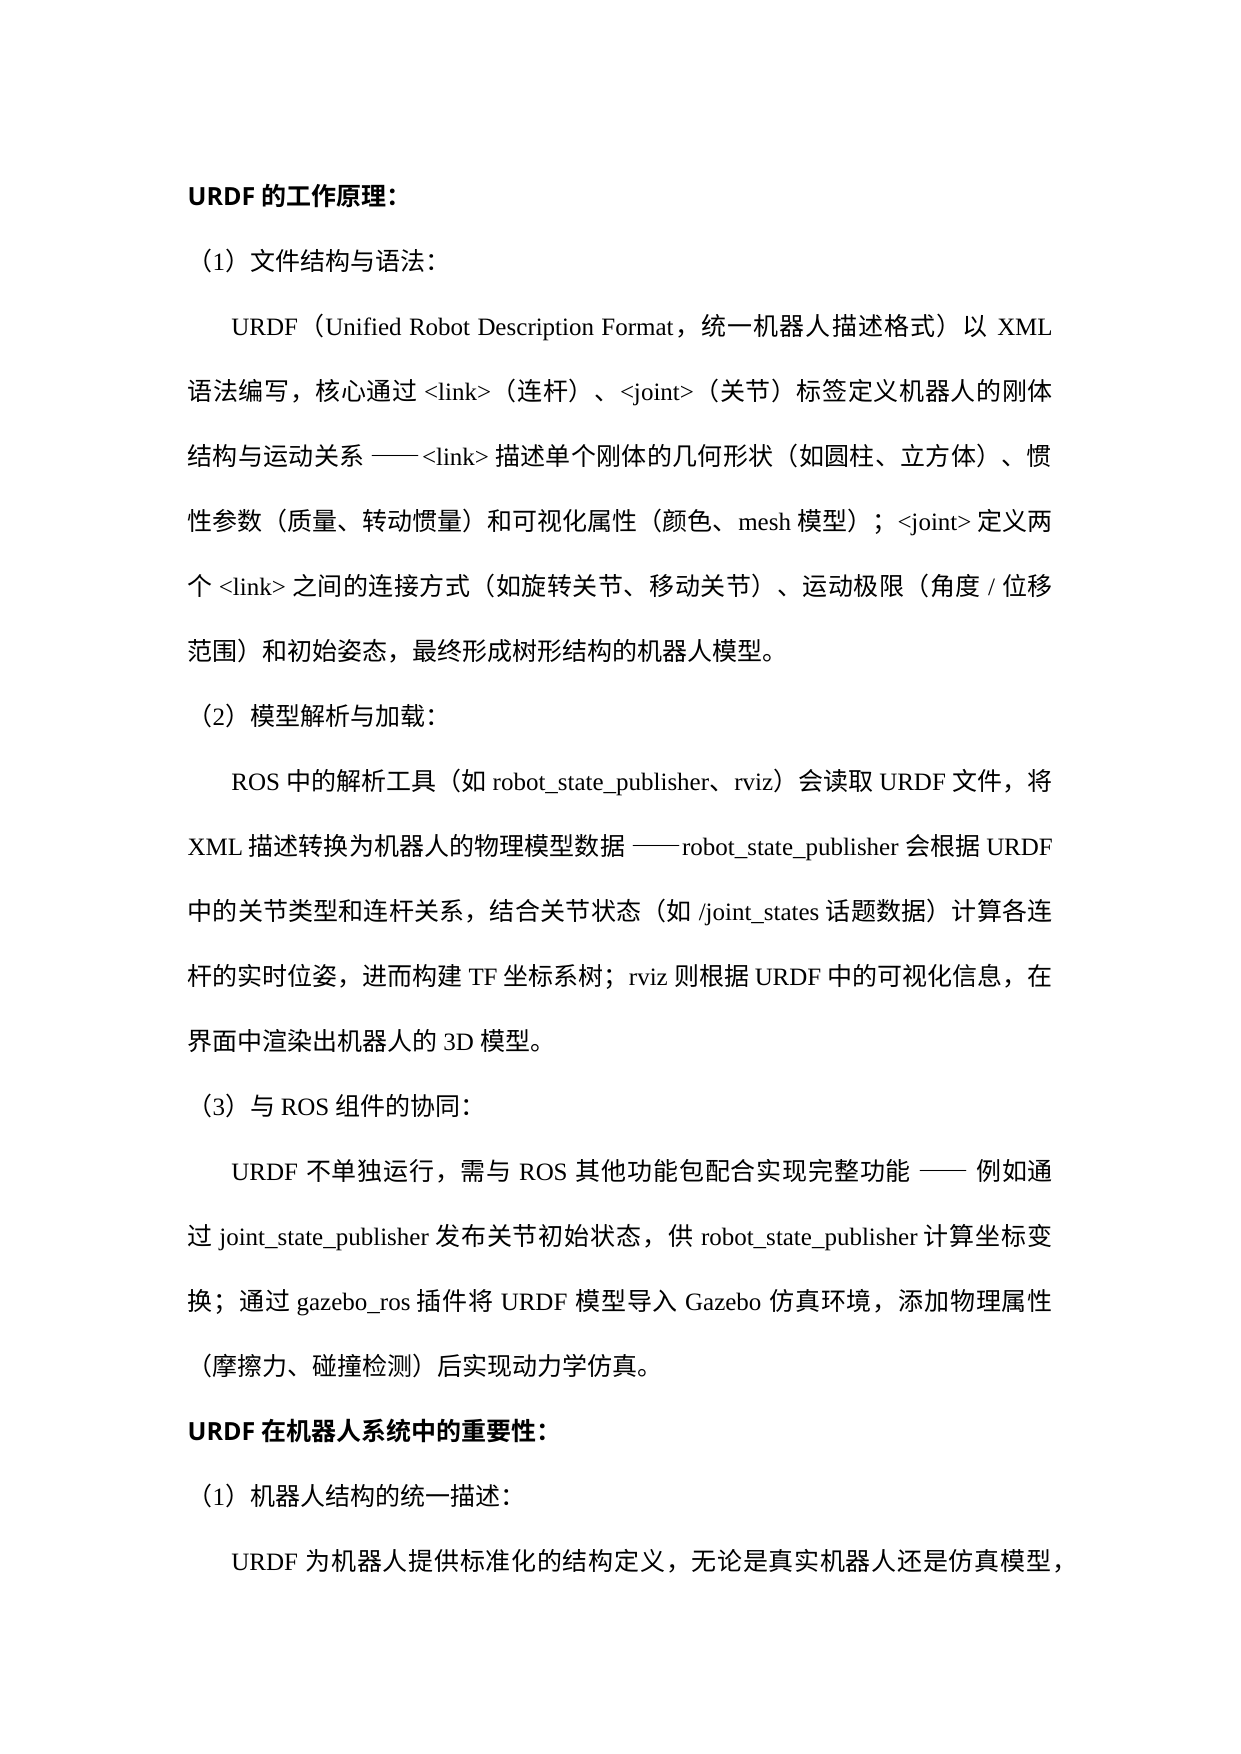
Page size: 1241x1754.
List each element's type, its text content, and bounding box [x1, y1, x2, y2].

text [187, 1527, 1053, 1592]
text URDF 在机器人系统中的重要性： [187, 1397, 1053, 1462]
text URDF（Unified Robot Description Format，统一机器人描述格式）以 XML 语法编写，核心通过 <link>（连杆）、<joint>（关节）标签定义机器人的刚体结构与运动关系 ——<link> 描述单个刚体的几何形状（如圆柱、立方体）、惯性参数（质量、转动惯量）和可视化属性（颜色、mesh 模型）；<joint> 定义两个 <link> 之间的连接方式（如旋转关节、移动关节）、运动极限（角度 / 位移范围）和初始姿态，最终形成树形结构的机器人模型。 [187, 292, 1053, 682]
text （1）文件结构与语法： [187, 227, 1053, 292]
text URDF 的工作原理： [187, 162, 1053, 227]
text URDF 不单独运行，需与 ROS 其他功能包配合实现完整功能 —— 例如通过 joint_state_publisher 发布关节初始状态，供 robot_state_publisher 计算坐标变换；通过 gazebo_ros 插件将 URDF 模型导入 Gazebo 仿真环境，添加物理属性（摩擦力、碰撞检测）后实现动力学仿真。 [187, 1137, 1053, 1397]
text ROS 中的解析工具（如 robot_state_publisher、rviz）会读取 URDF 文件，将 XML 描述转换为机器人的物理模型数据 ——robot_state_publisher 会根据 URDF 中的关节类型和连杆关系，结合关节状态（如 /joint_states 话题数据）计算各连杆的实时位姿，进而构建 TF 坐标系树；rviz 则根据 URDF 中的可视化信息，在界面中渲染出机器人的 3D 模型。 [187, 747, 1053, 1072]
text （3）与 ROS 组件的协同： [187, 1072, 1053, 1137]
text （1）机器人结构的统一描述： [187, 1462, 1053, 1527]
text （2）模型解析与加载： [187, 682, 1053, 747]
